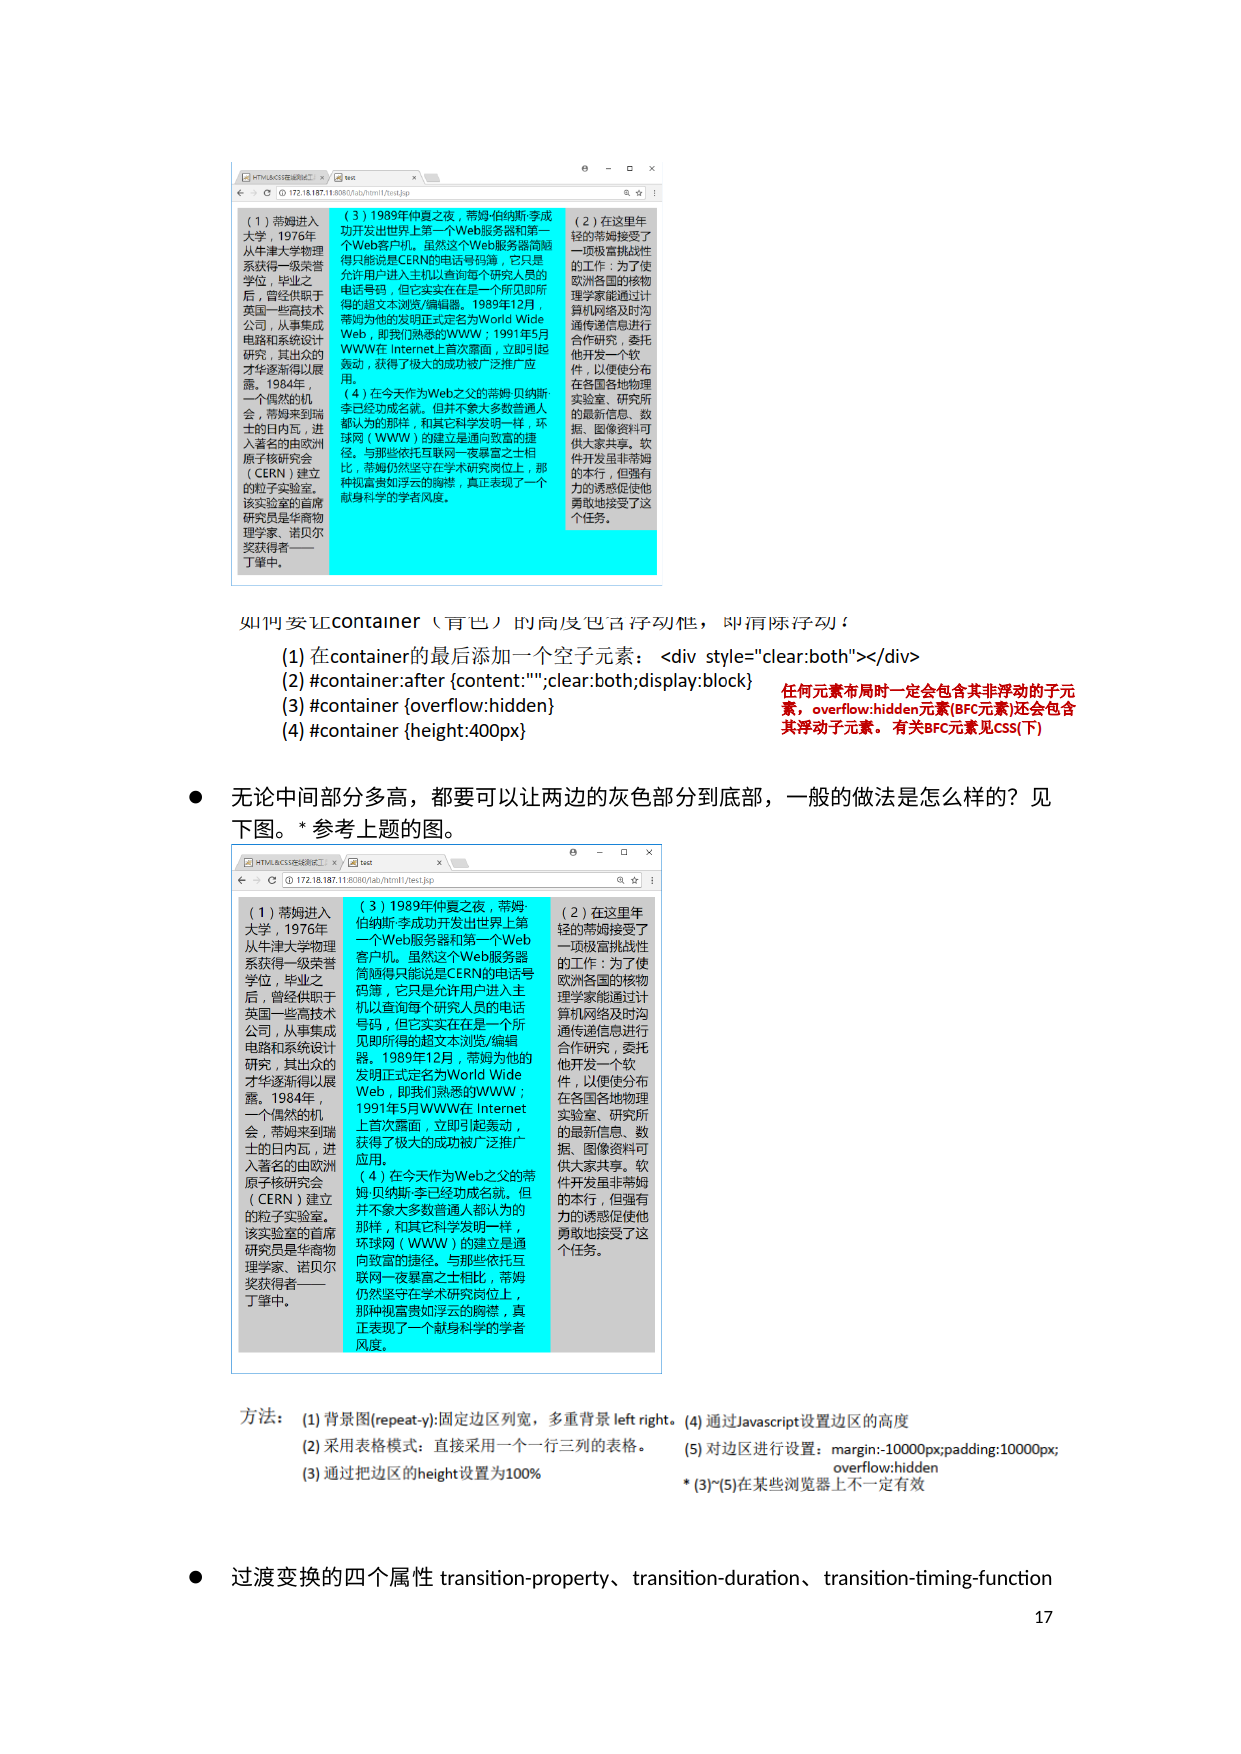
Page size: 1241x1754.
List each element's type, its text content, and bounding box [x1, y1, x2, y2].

picture [231, 162, 663, 586]
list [187, 1559, 1053, 1592]
list 无论中间部分多高，都要可以让两边的灰色部分到底部，一般的做法是怎么样的？见下图。* 参考上题的图。 [187, 779, 1053, 844]
picture [231, 844, 662, 1374]
picture [231, 1397, 1097, 1497]
picture [231, 617, 1097, 758]
